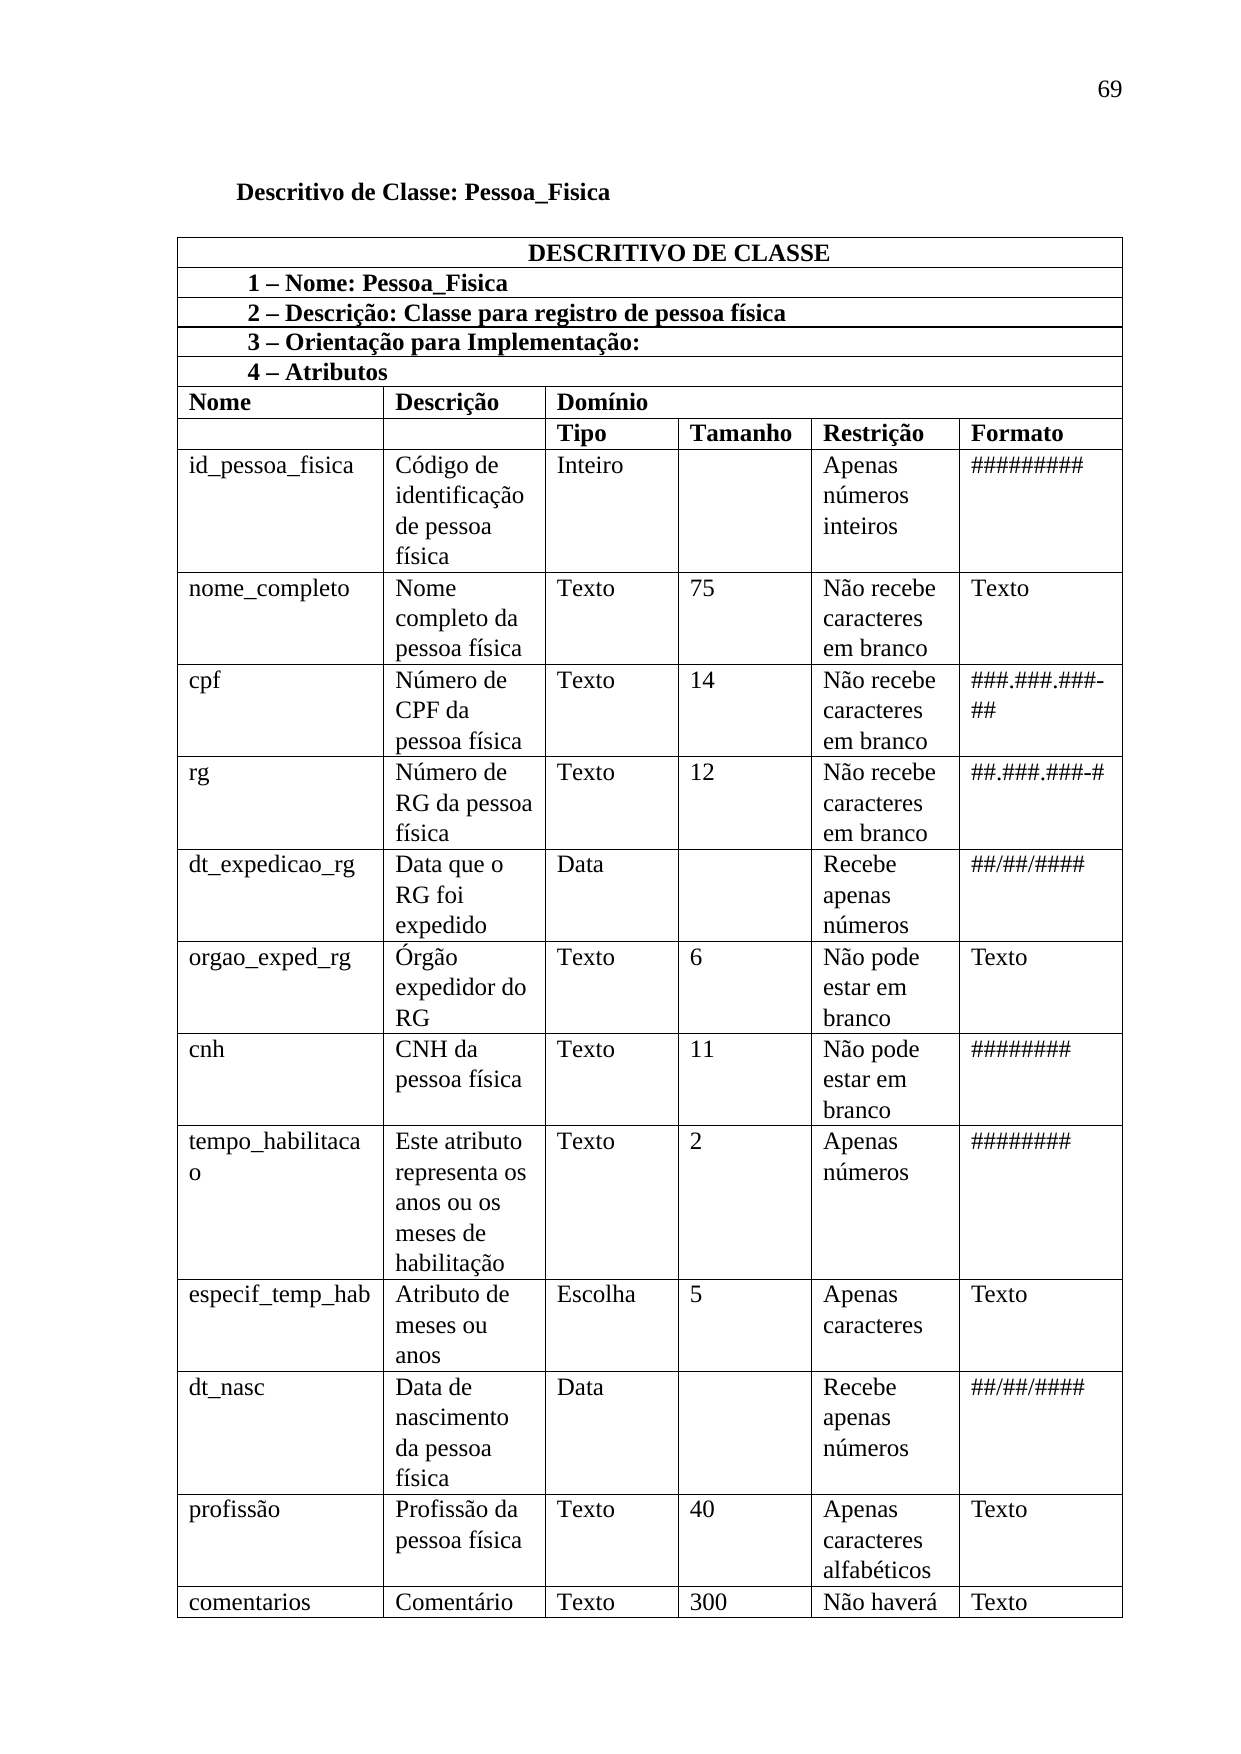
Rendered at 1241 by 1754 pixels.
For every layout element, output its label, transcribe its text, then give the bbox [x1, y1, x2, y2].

table_cell CNH da pessoa física [384, 1034, 545, 1125]
table_cell Nome completo da pessoa física [384, 573, 545, 664]
table_cell Data que o RG foi expedido [384, 850, 545, 941]
table_cell dt_expedicao_rg [178, 850, 383, 941]
table_cell Não recebe caracteres em branco [812, 665, 959, 756]
table_cell Tipo [546, 419, 678, 449]
table_cell ##/##/#### [960, 850, 1122, 941]
table_cell Texto [960, 1495, 1122, 1586]
table_cell 12 [679, 757, 811, 848]
table_cell Recebe apenas números [812, 1372, 959, 1493]
table_cell tempo_habilitacao [178, 1126, 383, 1278]
table_cell cnh [178, 1034, 383, 1125]
table_cell Texto [546, 1034, 678, 1125]
table_cell [178, 419, 383, 449]
table_cell 3 – Orientação para Implementação: [178, 328, 1122, 356]
table_cell 6 [679, 942, 811, 1033]
table_cell [679, 850, 811, 941]
table_cell Texto [546, 1495, 678, 1586]
table_cell ######## [960, 1126, 1122, 1278]
table_cell Código de identificação de pessoa física [384, 450, 545, 572]
table_cell dt_nasc [178, 1372, 383, 1493]
table_cell Não pode estar em branco [812, 1034, 959, 1125]
table_cell Descrição [384, 387, 545, 417]
table_cell Texto [960, 573, 1122, 664]
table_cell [384, 1587, 545, 1617]
table_cell Texto [546, 573, 678, 664]
table_cell Apenas caracteres [812, 1280, 959, 1371]
table_cell Tamanho [679, 419, 811, 449]
table_cell [679, 450, 811, 572]
table_cell Restrição [812, 419, 959, 449]
table_cell Número de CPF da pessoa física [384, 665, 545, 756]
table_cell cpf [178, 665, 383, 756]
table_cell Não recebe caracteres em branco [812, 757, 959, 848]
table_cell Texto [546, 1587, 678, 1617]
table_cell 1 – Nome: Pessoa_Fisica [178, 268, 1122, 297]
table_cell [812, 1587, 959, 1617]
table_cell Data [546, 1372, 678, 1493]
table_cell 300 [679, 1587, 811, 1617]
table_cell 5 [679, 1280, 811, 1371]
table_cell [679, 1372, 811, 1493]
table_cell Inteiro [546, 450, 678, 572]
table_cell 2 [679, 1126, 811, 1278]
table_cell 11 [679, 1034, 811, 1125]
table_cell Texto [546, 757, 678, 848]
table_cell comentarios [178, 1587, 383, 1617]
table_cell Texto [546, 1126, 678, 1278]
table_cell Atributo de meses ou anos [384, 1280, 545, 1371]
table_cell nome_completo [178, 573, 383, 664]
table_cell rg [178, 757, 383, 848]
table_cell profissão [178, 1495, 383, 1586]
table_cell especif_temp_hab [178, 1280, 383, 1371]
table_cell 4 – Atributos [178, 357, 1122, 386]
table_cell Recebe apenas números [812, 850, 959, 941]
table_cell Não recebe caracteres em branco [812, 573, 959, 664]
table_cell Domínio [546, 387, 1122, 417]
table_cell Texto [546, 665, 678, 756]
table_cell orgao_exped_rg [178, 942, 383, 1033]
table_cell [384, 419, 545, 449]
table_cell Apenas números [812, 1126, 959, 1278]
table_cell Texto [960, 1587, 1122, 1617]
table_cell 14 [679, 665, 811, 756]
text Descritivo de Classe: Pessoa_Fisica [236, 177, 1122, 206]
table_cell Texto [960, 1280, 1122, 1371]
table_cell Escolha [546, 1280, 678, 1371]
table_cell 75 [679, 573, 811, 664]
table_cell ###.###.###-## [960, 665, 1122, 756]
table_cell ######### [960, 450, 1122, 572]
table_cell Texto [546, 942, 678, 1033]
table_cell ######## [960, 1034, 1122, 1125]
table_cell 2 – Descrição: Classe para registro de pessoa física [178, 298, 1122, 326]
table_cell 40 [679, 1495, 811, 1586]
table_cell Data [546, 850, 678, 941]
table_cell Texto [960, 942, 1122, 1033]
table_cell id_pessoa_fisica [178, 450, 383, 572]
table_cell Não pode estar em branco [812, 942, 959, 1033]
table_cell ##/##/#### [960, 1372, 1122, 1493]
table_cell ##.###.###-# [960, 757, 1122, 848]
table_cell Profissão da pessoa física [384, 1495, 545, 1586]
table_cell Nome [178, 387, 383, 417]
table_cell Formato [960, 419, 1122, 449]
table_cell Apenas caracteres alfabéticos [812, 1495, 959, 1586]
table_header DESCRITIVO DE CLASSE [178, 238, 1122, 267]
table_cell Apenas números inteiros [812, 450, 959, 572]
table_cell Este atributo representa os anos ou os meses de habilitação [384, 1126, 545, 1278]
table_cell Órgão expedidor do RG [384, 942, 545, 1033]
table_cell Data de nascimento da pessoa física [384, 1372, 545, 1493]
table_cell Número de RG da pessoa física [384, 757, 545, 848]
